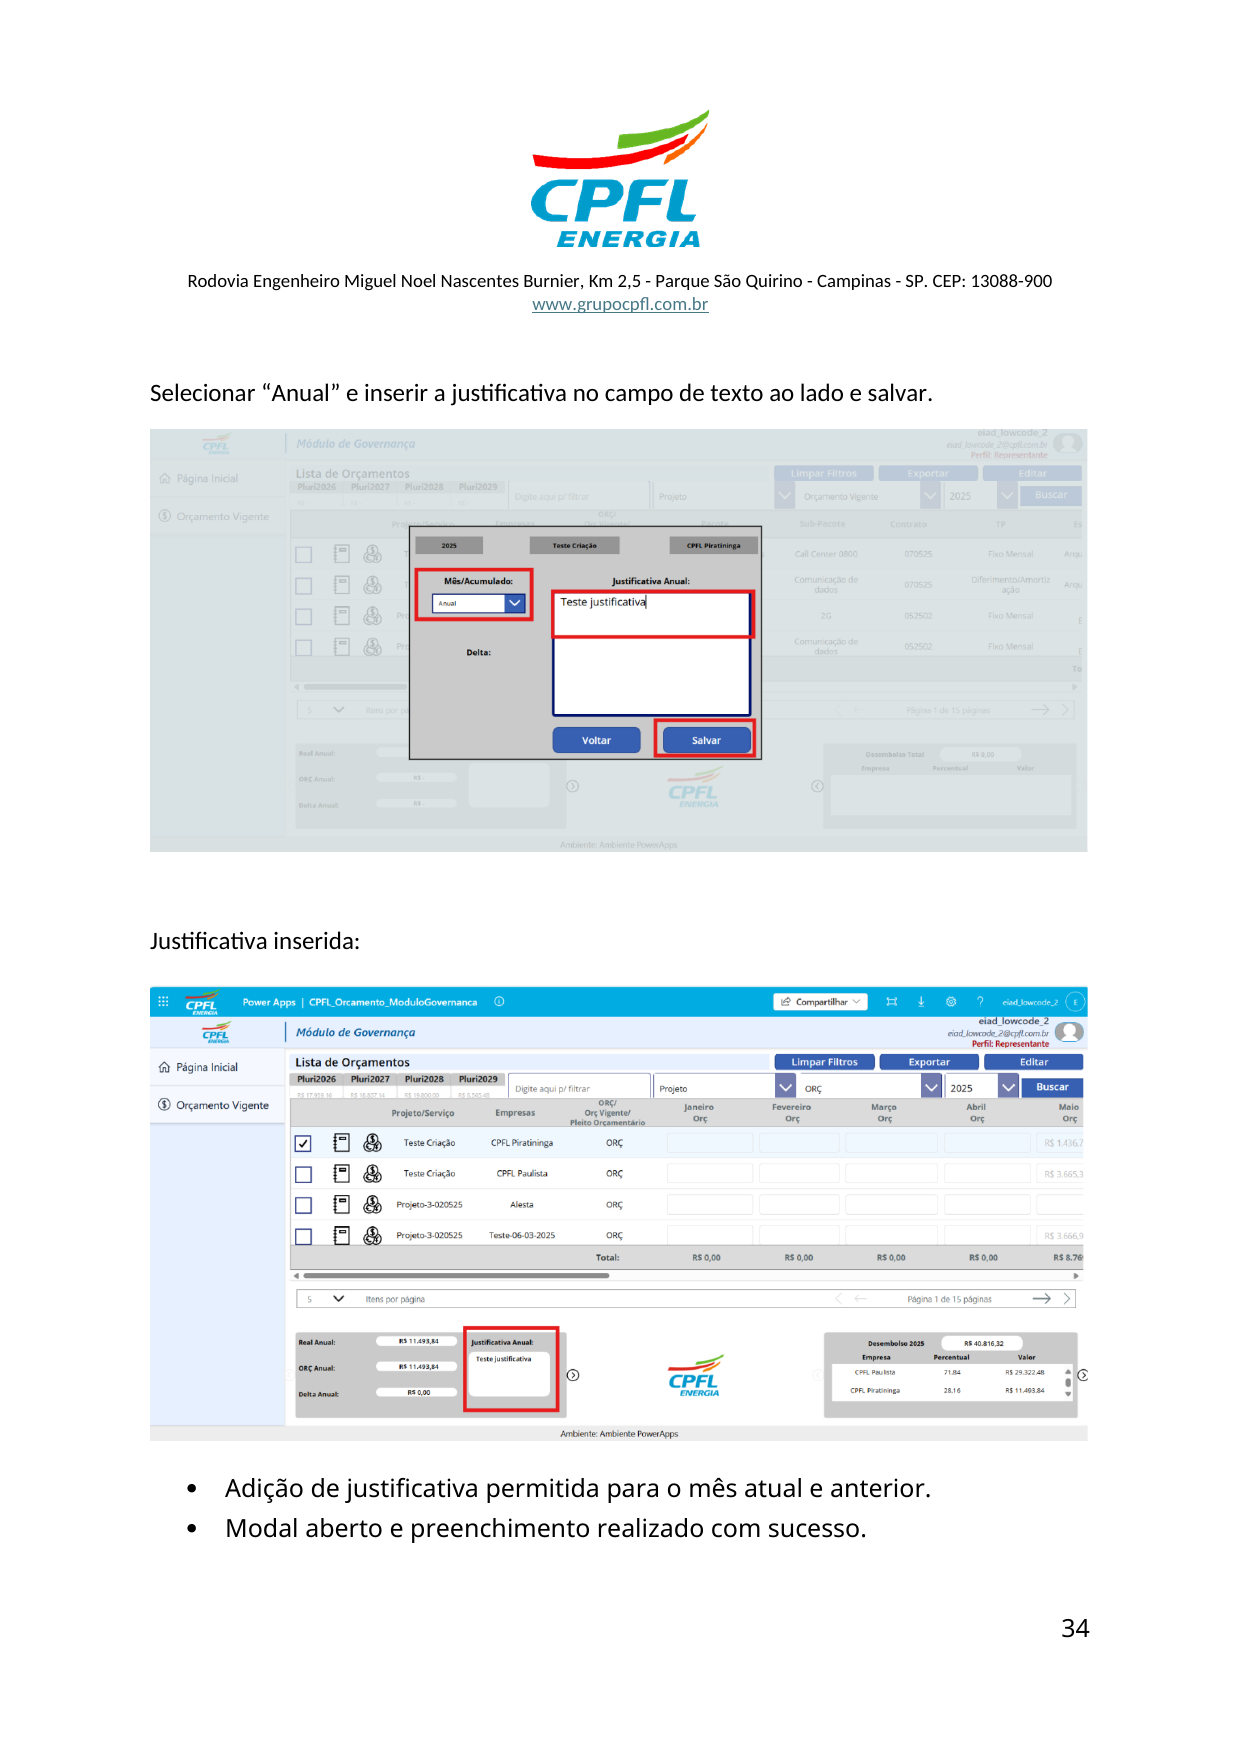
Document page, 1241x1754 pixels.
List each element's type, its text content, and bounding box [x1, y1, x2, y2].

picture [202, 992, 215, 999]
picture [947, 998, 955, 1006]
list Adição de justificativa permitida para o mês atual e anterior. [187, 1471, 1090, 1505]
text Selecionar “Anual” e inserir a justificativa no campo de texto ao lado e salvar. [150, 377, 1090, 408]
picture [452, 1001, 469, 1005]
text Justificativa inserida: [150, 925, 1090, 956]
picture [150, 429, 1088, 852]
list Modal aberto e preenchimento realizado com sucesso. [187, 1510, 1090, 1544]
picture [531, 109, 710, 247]
picture [774, 994, 867, 1010]
picture [193, 1002, 217, 1014]
picture [150, 1017, 1088, 1441]
picture [352, 1001, 383, 1005]
picture [653, 235, 660, 243]
